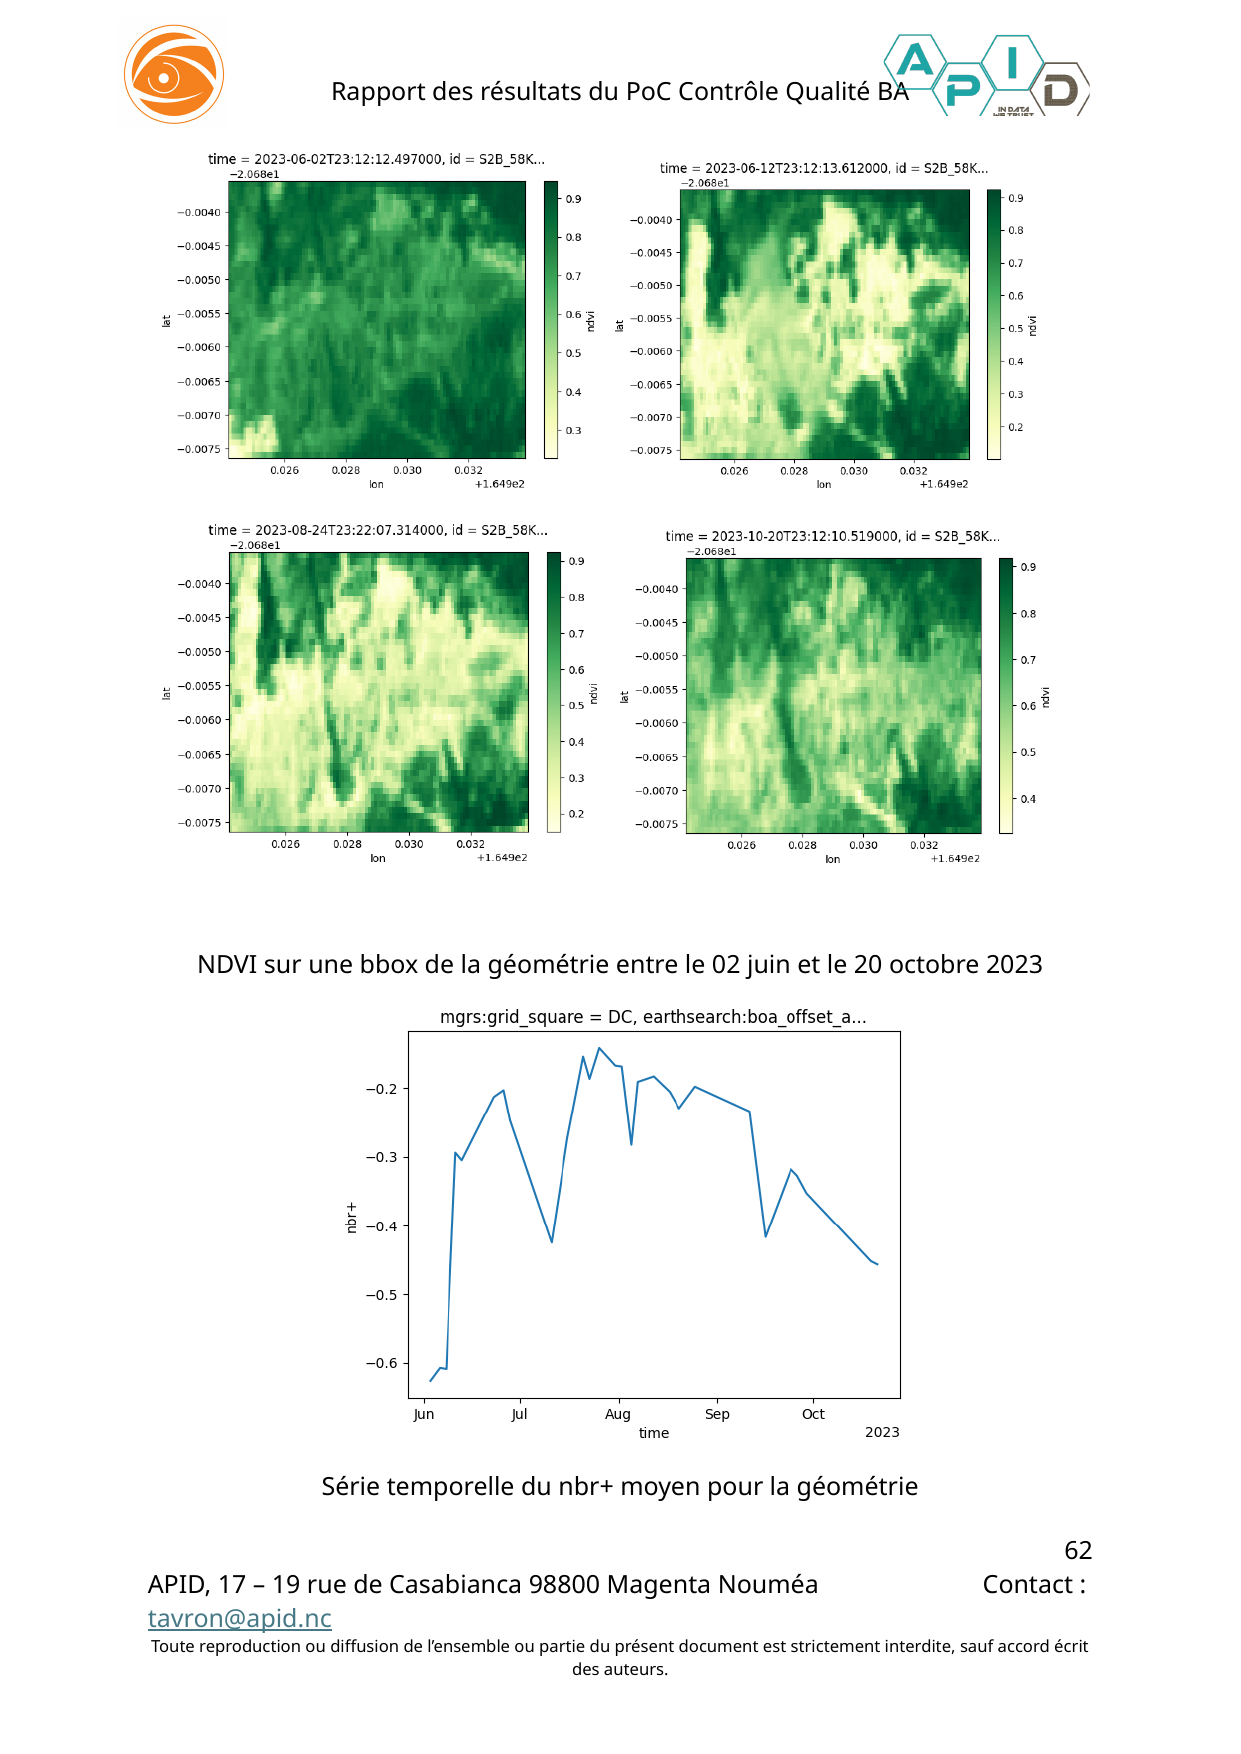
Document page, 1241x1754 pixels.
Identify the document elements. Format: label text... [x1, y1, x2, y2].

text Série temporelle du nbr+ moyen pour la géométrie [148, 1468, 1093, 1503]
picture [335, 1002, 905, 1447]
text NDVI sur une bbox de la géométrie entre le 02 juin et le 20 octobre 2023 [148, 947, 1093, 981]
picture [154, 517, 606, 870]
picture [154, 147, 602, 496]
picture [608, 157, 1043, 496]
picture [883, 34, 1090, 116]
picture [612, 525, 1055, 870]
